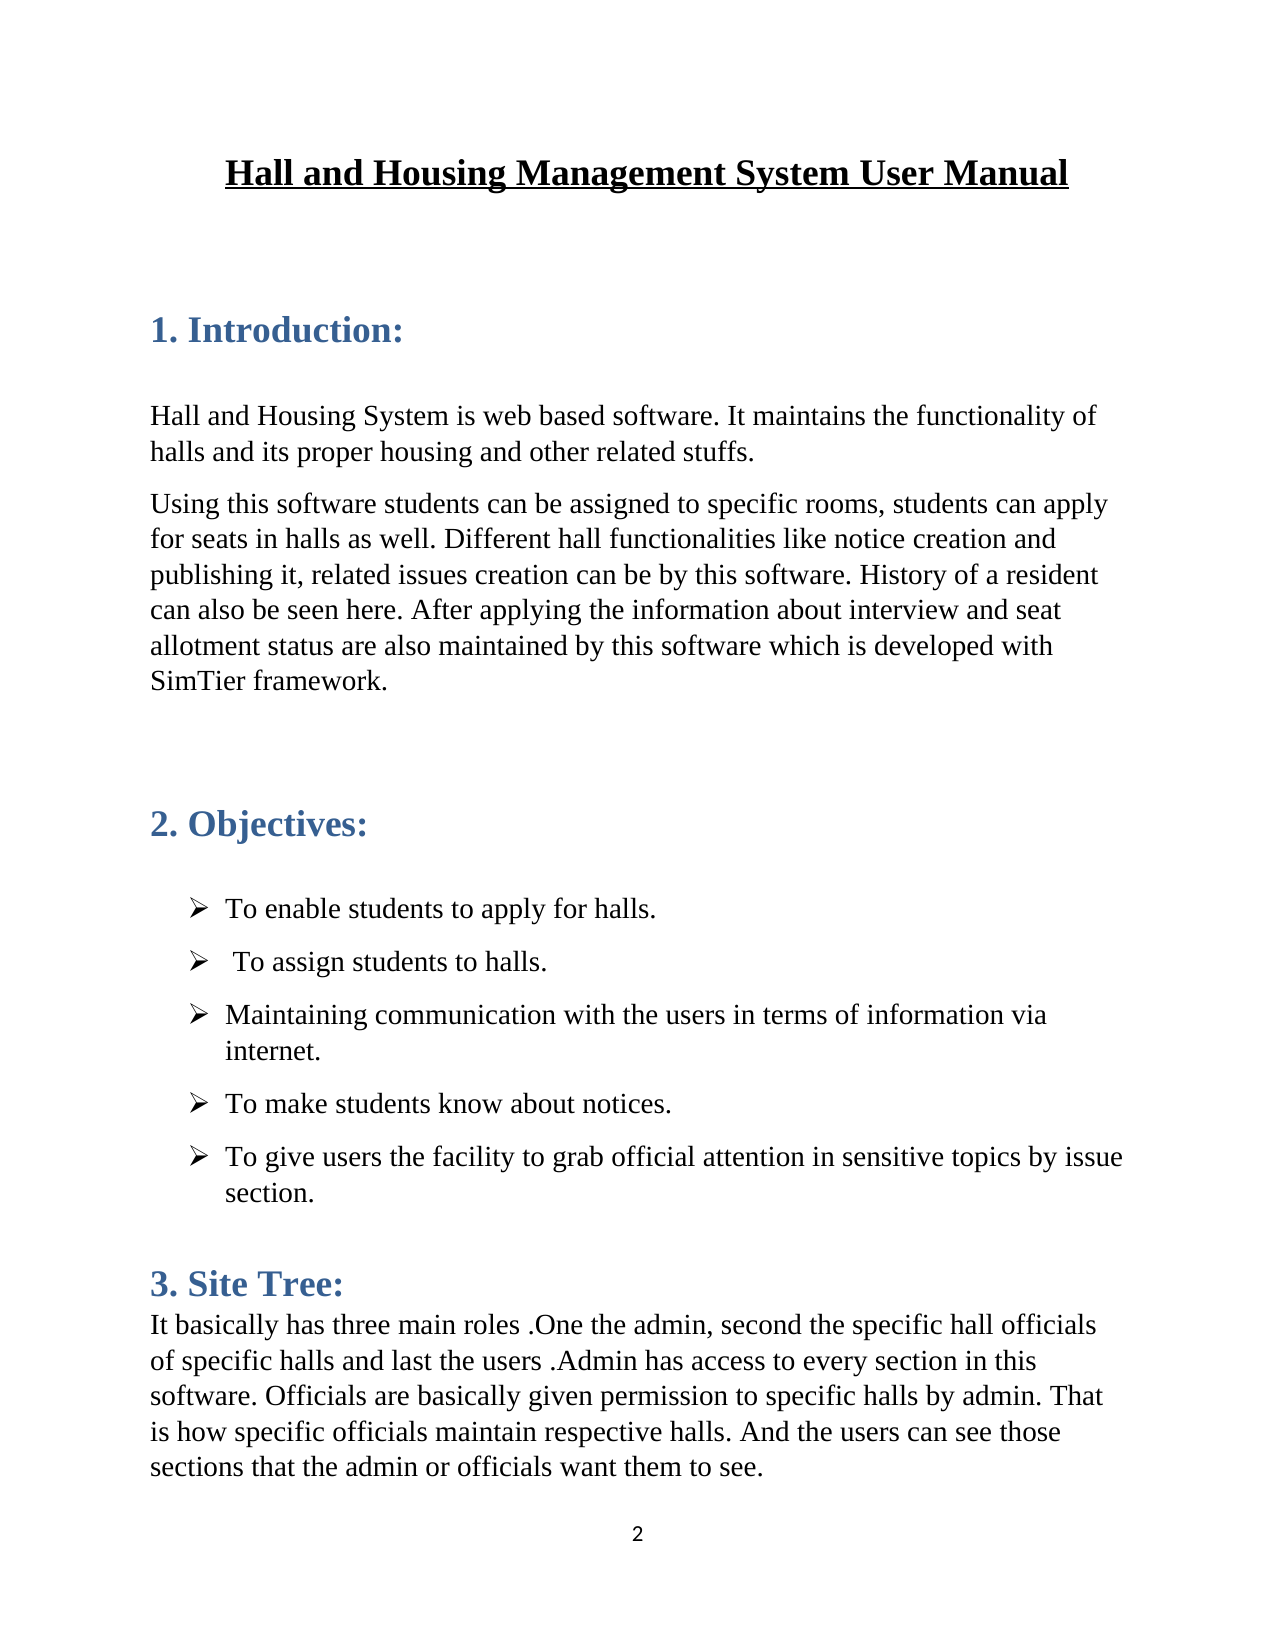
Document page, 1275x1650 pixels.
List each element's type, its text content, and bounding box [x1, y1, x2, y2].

text Hall and Housing Management System User Manual [150, 150, 1125, 193]
text Hall and Housing System is web based software. It maintains the functionality of halls and its proper housing and other related stuffs. [150, 398, 1125, 467]
list To make students know about notices. [187, 1086, 1125, 1120]
subtitle 2. Objectives: [150, 801, 1125, 844]
list To enable students to apply for halls. [187, 891, 1125, 925]
text Using this software students can be assigned to specific rooms, students can apply for seats in halls as well. Different hall functionalities like notice creation and publishing it, related issues creation can be by this software. History of a resident can also be seen here. After applying the information about interview and seat allotment status are also maintained by this software which is developed with SimTier framework. [150, 486, 1125, 697]
subtitle 3. Site Tree: [150, 1262, 1125, 1305]
list Maintaining communication with the users in terms of information via internet. [187, 997, 1125, 1067]
list To assign students to halls. [187, 944, 1125, 978]
subtitle 1. Introduction: [150, 308, 1125, 351]
text It basically has three main roles .One the admin, second the specific hall officials of specific halls and last the users .Admin has access to every section in this software. Officials are basically given permission to specific halls by admin. That is how specific officials maintain respective halls. And the users can see those sections that the admin or officials want them to see. [150, 1307, 1125, 1483]
list To give users the facility to grab official attention in sensitive topics by issue section. [187, 1139, 1125, 1209]
